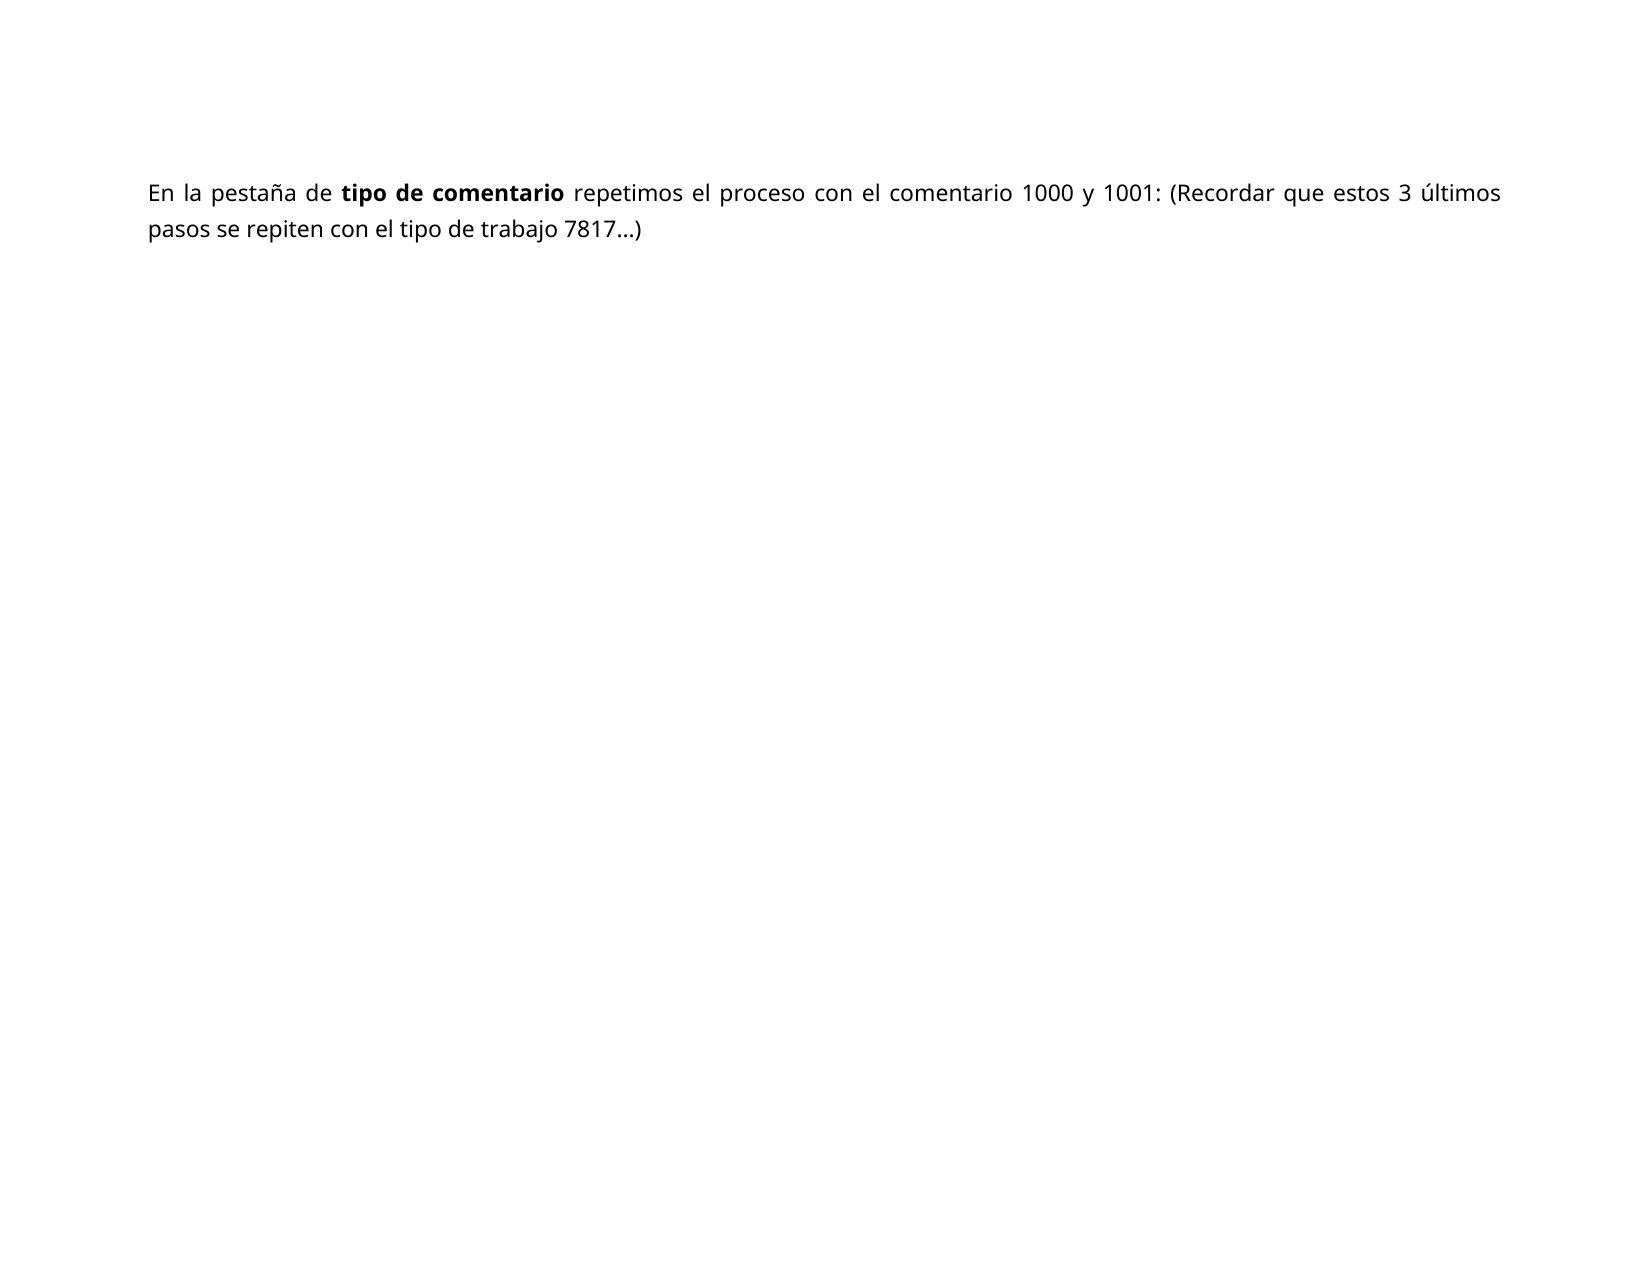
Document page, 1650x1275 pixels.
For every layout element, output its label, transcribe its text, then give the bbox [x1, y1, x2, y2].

text En la pestaña de tipo de comentario repetimos el proceso con el comentario 1000 y 1001: (Recordar que estos 3 últimos pasos se repiten con el tipo de trabajo 7817…) [148, 177, 1502, 244]
